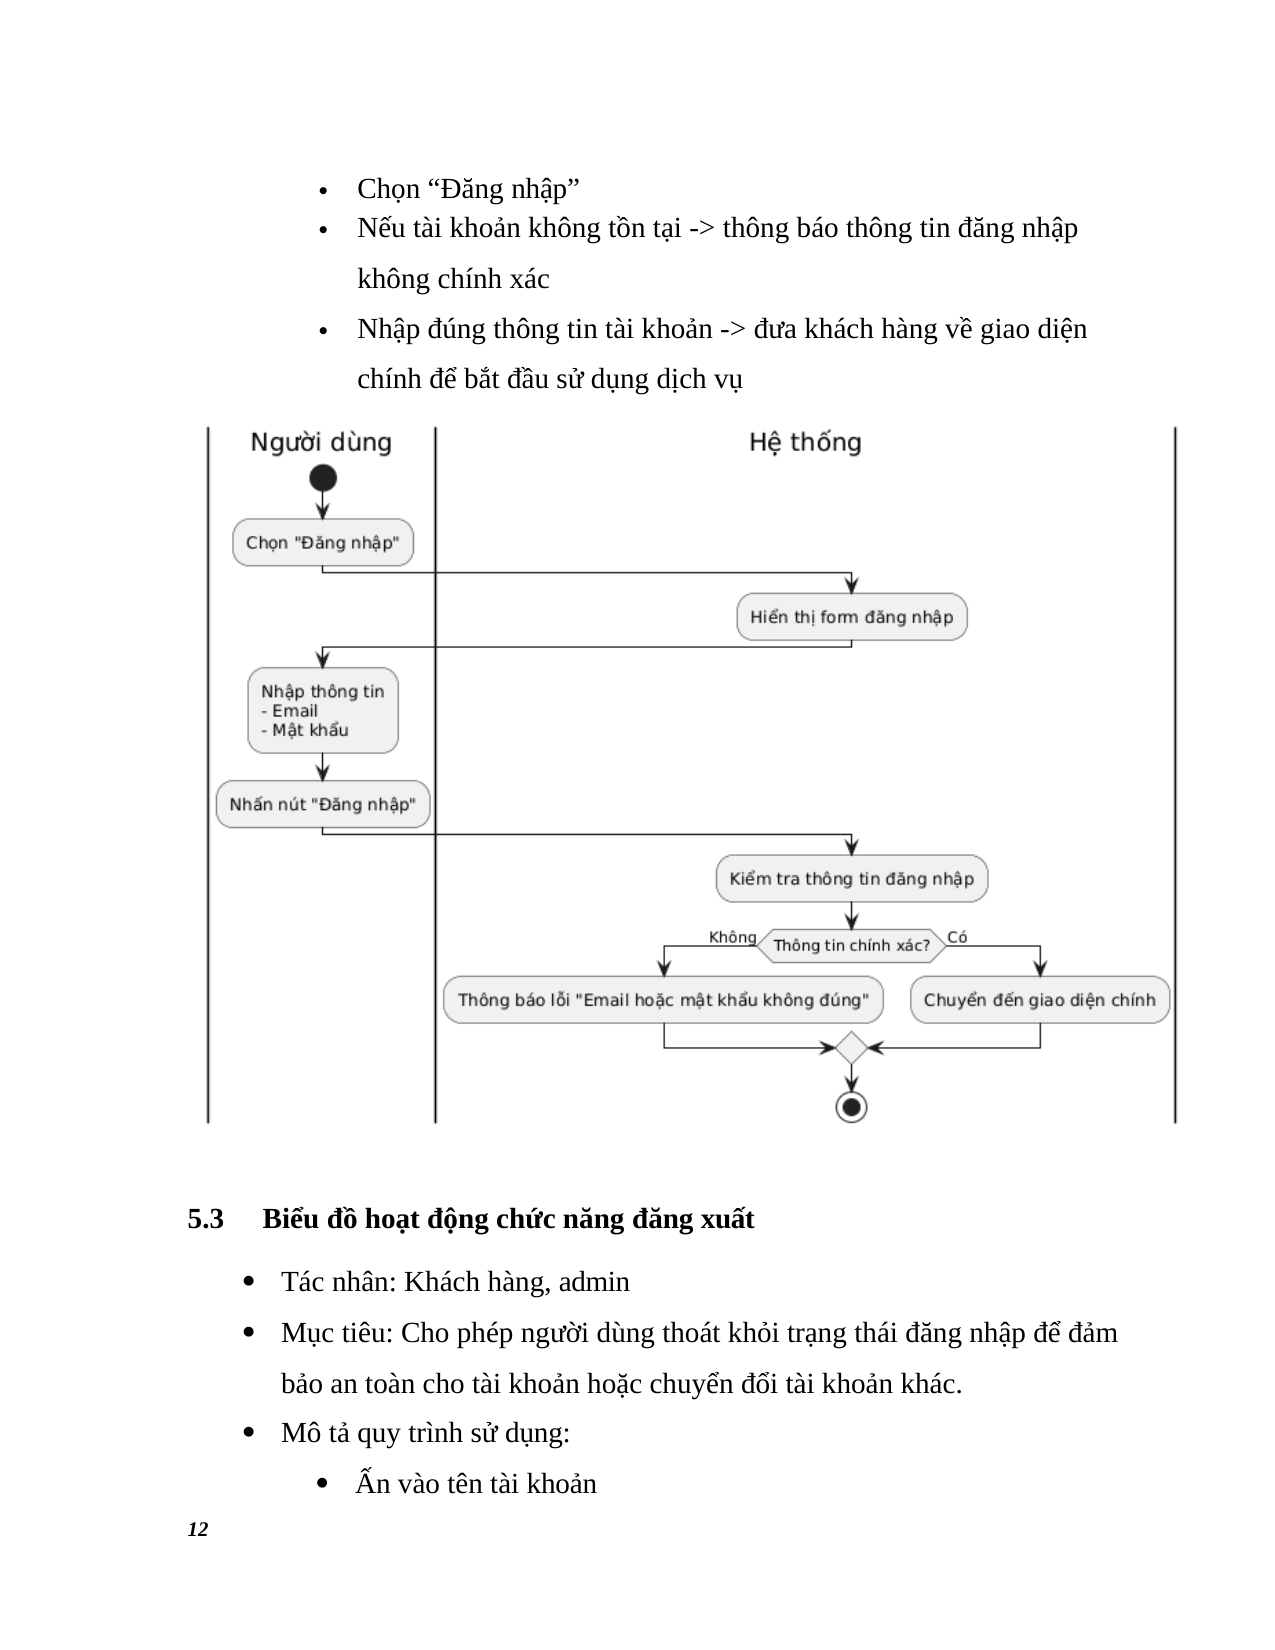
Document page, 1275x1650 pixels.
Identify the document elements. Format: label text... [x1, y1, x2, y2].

list Mô tả quy trình sử dụng: [243, 1416, 1200, 1449]
list Mục tiêu: Cho phép người dùng thoát khỏi trạng thái đăng nhập để đảm bảo an toàn cho tài khoản hoặc chuyển đổi tài khoản khác. [243, 1315, 1118, 1399]
list Ấn vào tên tài khoản [317, 1466, 1200, 1500]
subtitle Biểu đồ hoạt động chức năng đăng xuất [187, 1202, 1200, 1235]
list Nếu tài khoản không tồn tại -> thông báo thông tin đăng nhập không chính xác [319, 210, 1078, 294]
list Tác nhân: Khách hàng, admin [243, 1264, 1200, 1298]
picture [187, 411, 1200, 1137]
list Nhập đúng thông tin tài khoản -> đưa khách hàng về giao diện chính để bắt đầu sử dụng dịch vụ [319, 312, 1088, 395]
list Chọn “Đăng nhập” [319, 171, 1200, 204]
